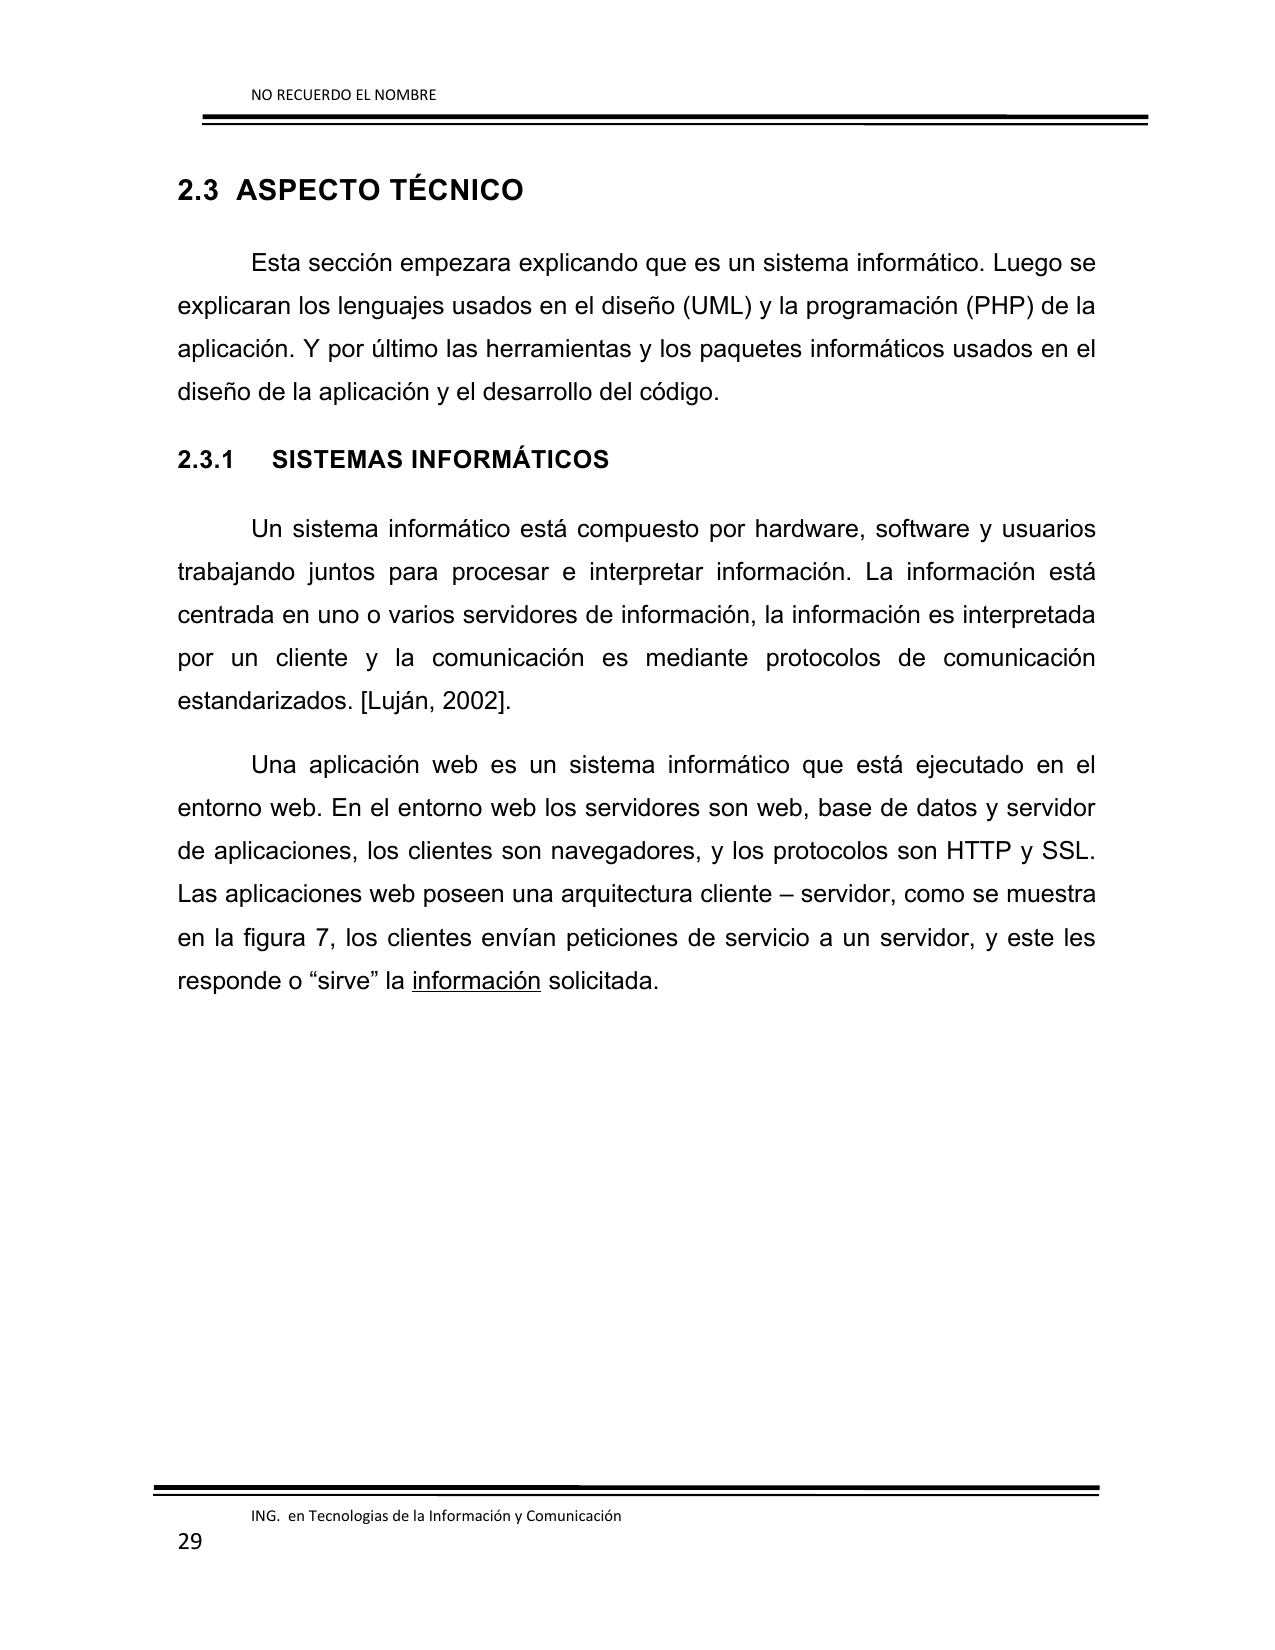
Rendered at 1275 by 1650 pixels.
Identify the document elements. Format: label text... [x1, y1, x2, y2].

text Una aplicación web es un sistema informático que está ejecutado en el entorno web. En el entorno web los servidores son web, base de datos y servidor de aplicaciones, los clientes son navegadores, y los protocolos son HTTP y SSL. Las aplicaciones web poseen una arquitectura cliente – servidor, como se muestra en la figura 7, los clientes envían peticiones de servicio a un servidor, y este les responde o “sirve” la información solicitada. [177, 750, 1098, 994]
subtitle Aspecto Técnico [177, 173, 1098, 206]
text Un sistema informático está compuesto por hardware, software y usuarios trabajando juntos para procesar e interpretar información. La información está centrada en uno o varios servidores de información, la información es interpretada por un cliente y la comunicación es mediante protocolos de comunicación estandarizados. [Luján, 2002]. [177, 514, 1098, 715]
text Esta sección empezara explicando que es un sistema informático. Luego se explicaran los lenguajes usados en el diseño (UML) y la programación (PHP) de la aplicación. Y por último las herramientas y los paquetes informáticos usados en el diseño de la aplicación y el desarrollo del código. [177, 248, 1098, 406]
subtitle Sistemas Informáticos [177, 446, 1098, 474]
